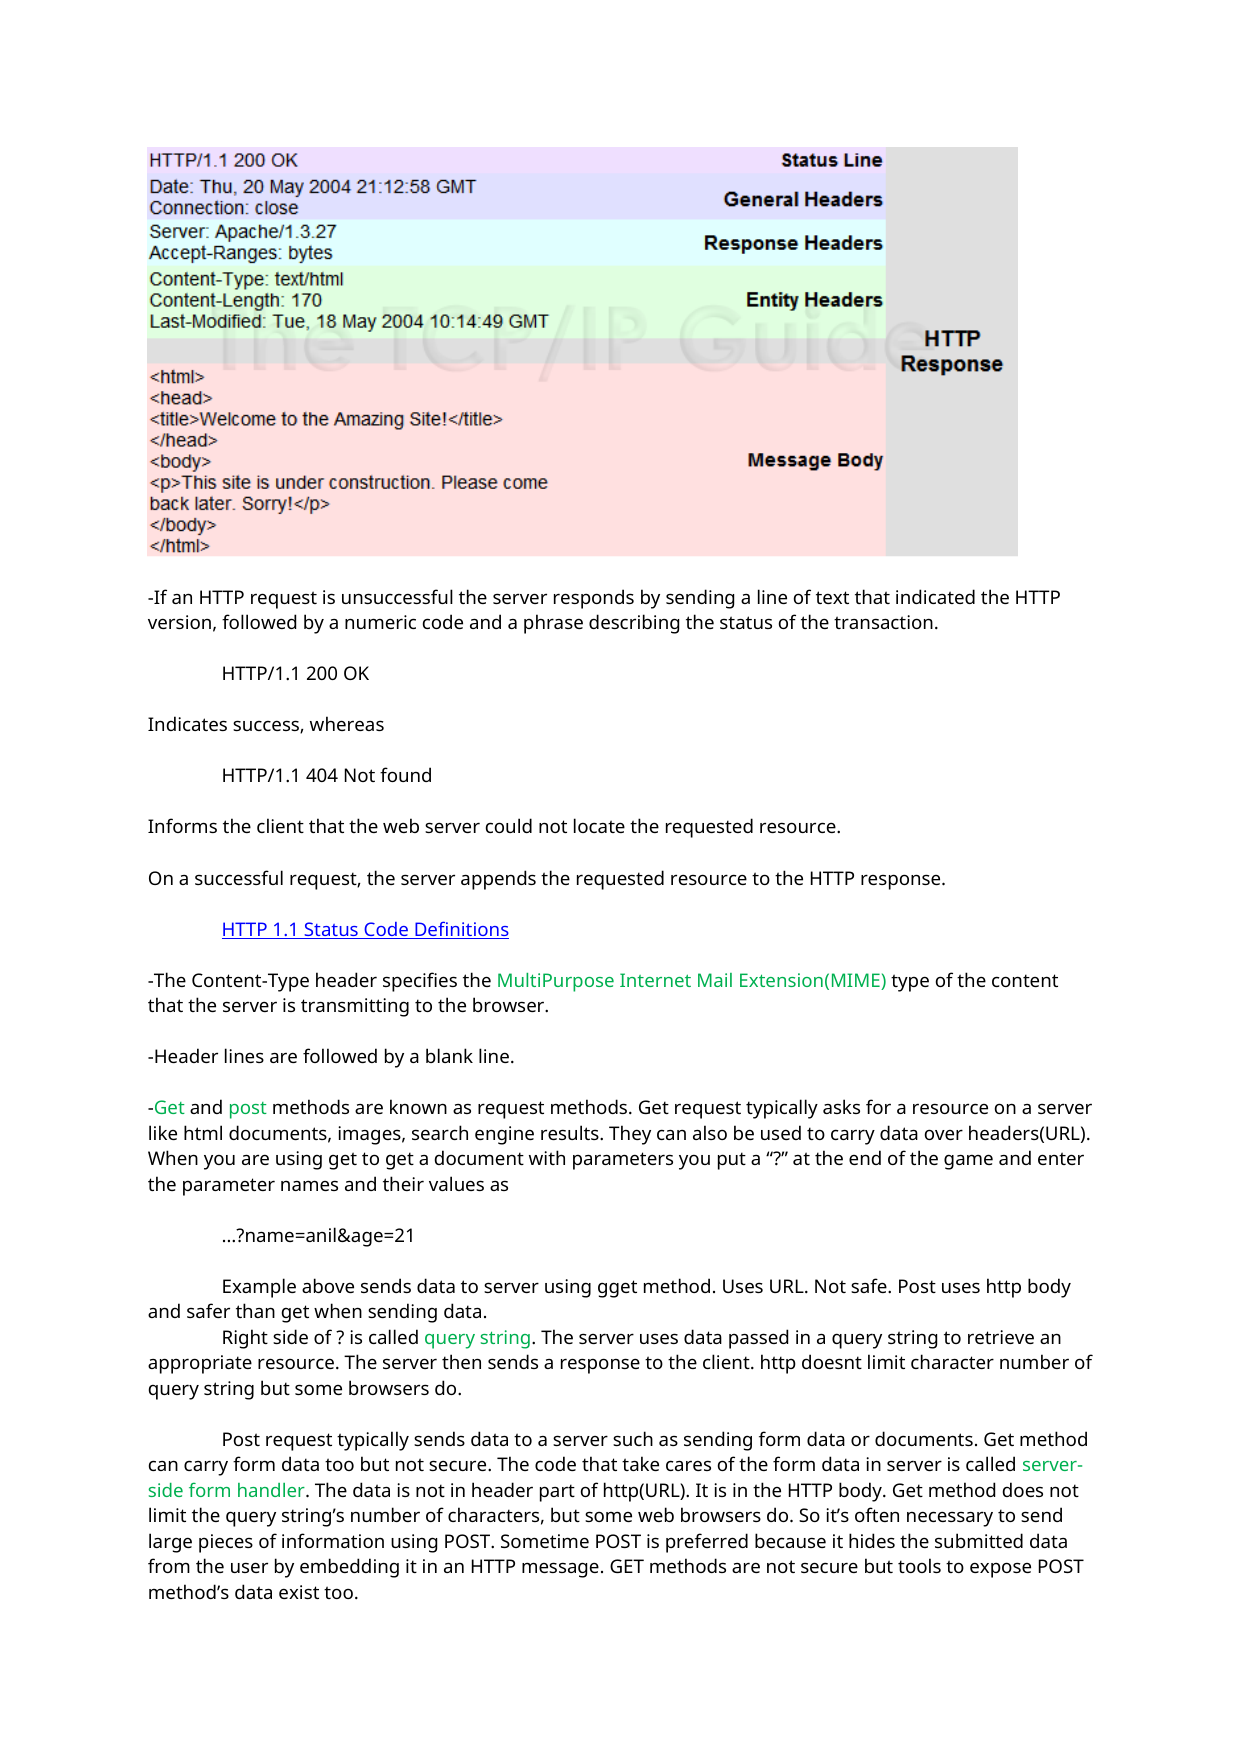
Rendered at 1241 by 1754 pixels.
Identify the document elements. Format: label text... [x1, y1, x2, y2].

text -Header lines are followed by a blank line. [148, 1043, 1093, 1069]
picture [147, 147, 1018, 559]
text Right side of ? is called query string. The server uses data passed in a query string to retrieve an appropriate resource. The server then sends a response to the client. http doesnt limit character number of query string but some browsers do. [148, 1324, 1093, 1401]
text -Get and post methods are known as request methods. Get request typically asks for a resource on a server like html documents, images, search engine results. They can also be used to carry data over headers(URL). When you are using get to get a document with parameters you put a “?” at the end of the game and enter the parameter names and their values as [148, 1094, 1093, 1197]
text HTTP/1.1 404 Not found [148, 763, 1093, 788]
text Post request typically sends data to a server such as sending form data or documents. Get method can carry form data too but not secure. The code that take cares of the form data in server is called server-side form handler. The data is not in header part of http(URL). It is in the HTTP body. Get method does not limit the query string’s number of characters, but some web browsers do. So it’s often necessary to send large pieces of information using POST. Sometime POST is preferred because it hides the submitted data from the user by embedding it in an HTTP message. GET methods are not secure but tools to expose POST method’s data exist too. [148, 1426, 1093, 1605]
text HTTP 1.1 Status Code Definitions [148, 916, 1093, 941]
text -If an HTTP request is unsuccessful the server responds by sending a line of text that indicated the HTTP version, followed by a numeric code and a phrase describing the status of the transaction. [148, 584, 1093, 635]
text Informs the client that the web server could not locate the requested resource. [148, 814, 1093, 839]
text HTTP/1.1 200 OK [148, 661, 1093, 686]
text Indicates success, whereas [148, 712, 1093, 737]
text -The Content-Type header specifies the MultiPurpose Internet Mail Extension(MIME) type of the content that the server is transmitting to the browser. [148, 967, 1093, 1018]
text Example above sends data to server using gget method. Uses URL. Not safe. Post uses http body and safer than get when sending data. [148, 1273, 1093, 1324]
text …?name=anil&age=21 [148, 1222, 1093, 1248]
text On a successful request, the server appends the requested resource to the HTTP response. [148, 865, 1093, 890]
